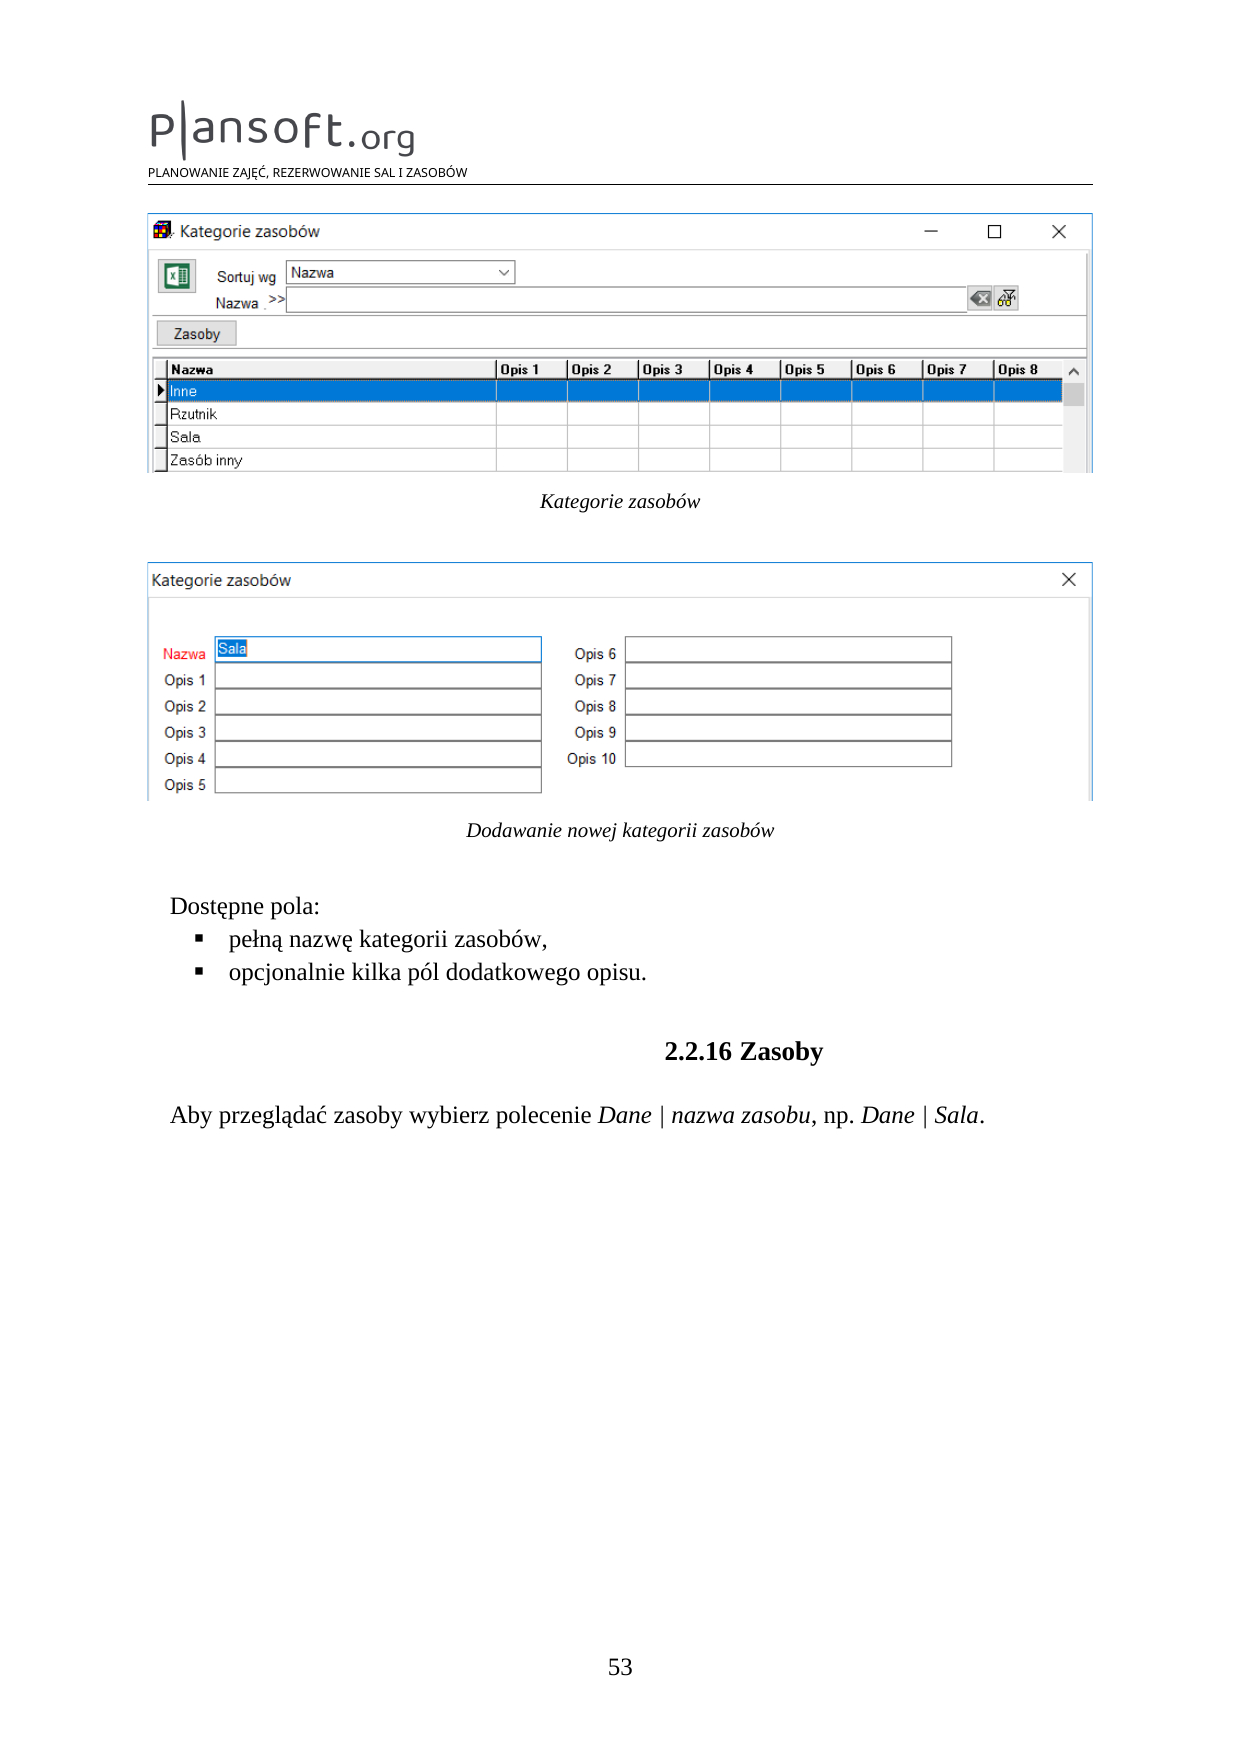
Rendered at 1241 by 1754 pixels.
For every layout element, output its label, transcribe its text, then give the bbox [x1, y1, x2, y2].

list pełną nazwę kategorii zasobów, [193, 924, 1093, 953]
list opcjonalnie kilka pól dodatkowego opisu. [193, 957, 1093, 986]
text Dodawanie nowej kategorii zasobów [148, 818, 1093, 842]
text Aby przeglądać zasoby wybierz polecenie Dane | nazwa zasobu, np. Dane | Sala. [148, 1100, 1093, 1129]
picture [147, 562, 1093, 801]
picture [147, 213, 1093, 473]
subtitle Zasoby [664, 1036, 1093, 1067]
picture [147, 73, 418, 165]
text Dostępne pola: [148, 891, 1093, 920]
text Kategorie zasobów [148, 489, 1093, 513]
